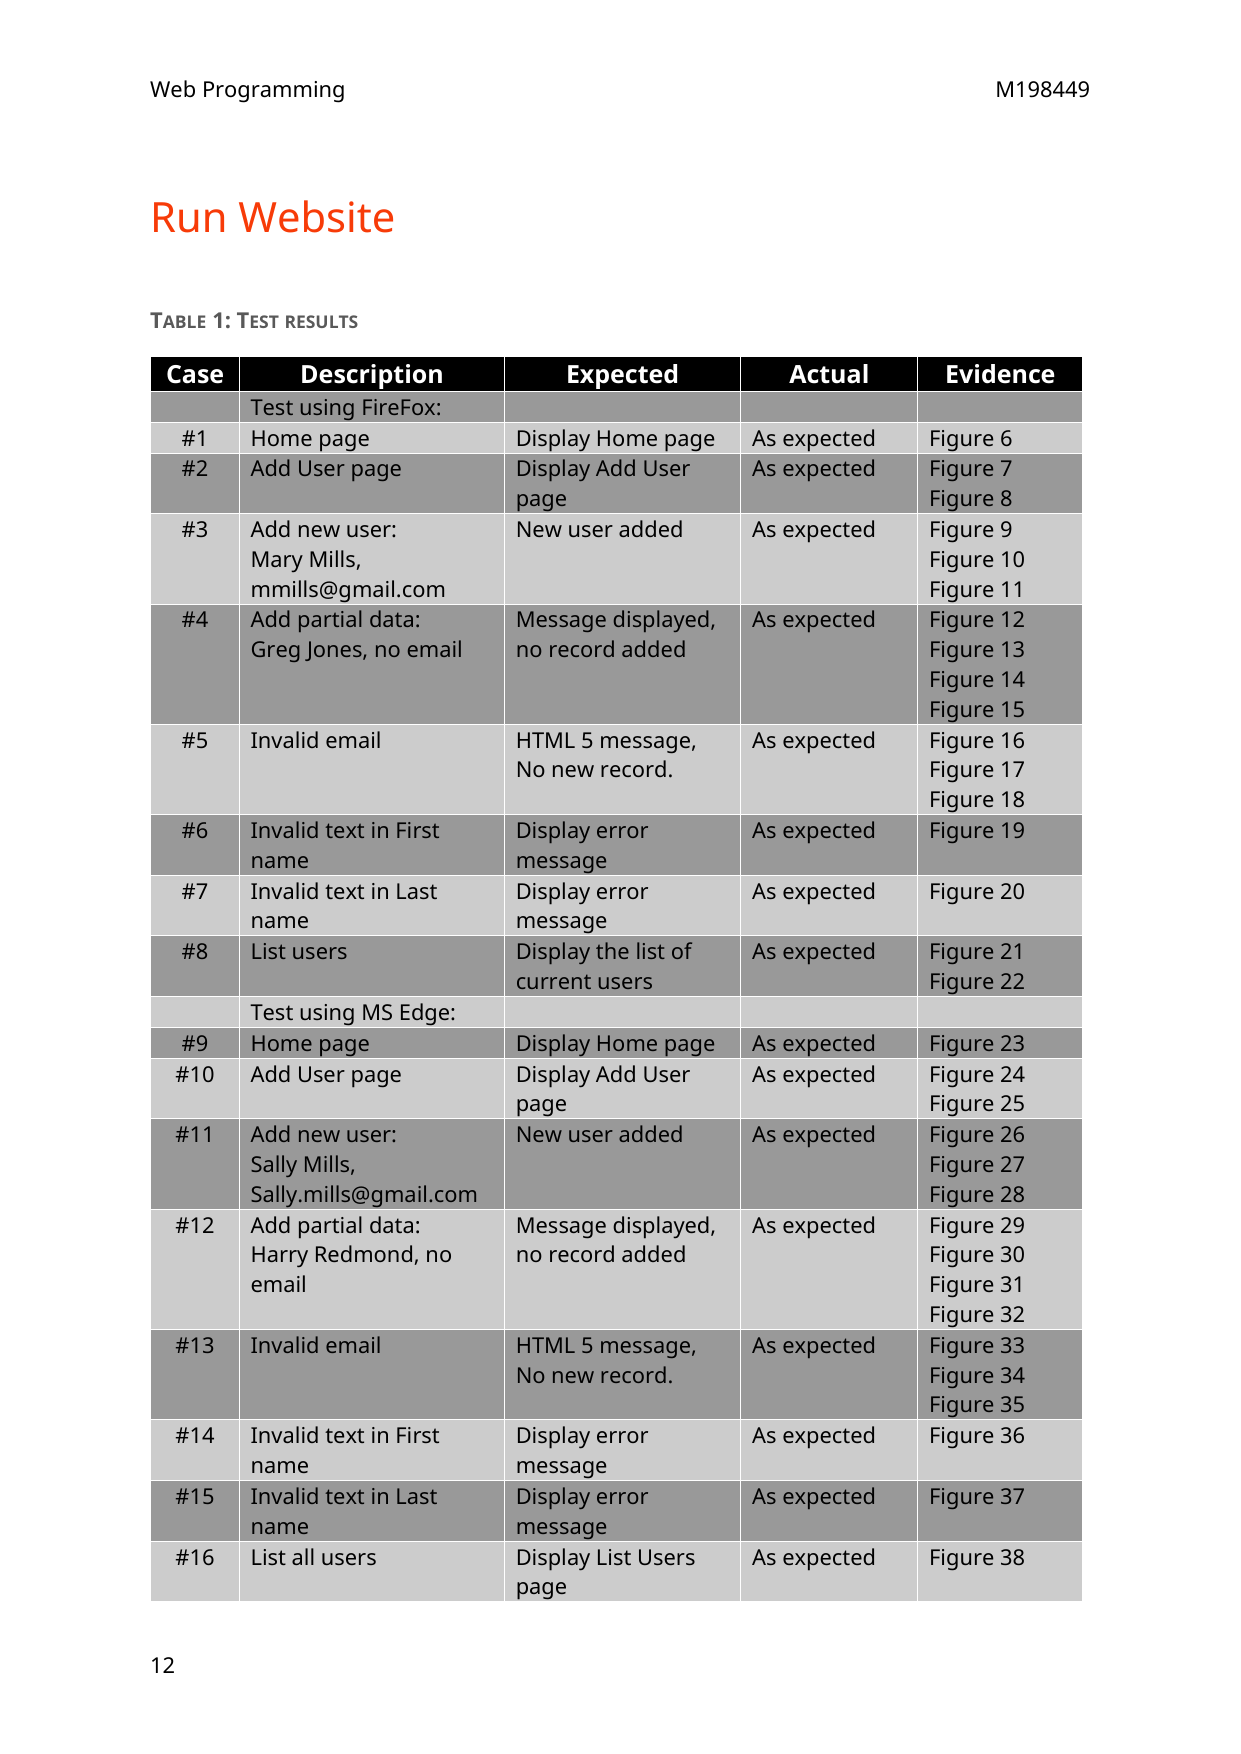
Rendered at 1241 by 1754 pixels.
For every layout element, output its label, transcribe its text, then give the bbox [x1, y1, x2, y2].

table_cell #7 [151, 876, 239, 935]
table_cell Figure 29 Figure 30 Figure 31 Figure 32 [918, 1210, 1082, 1329]
table_cell [918, 392, 1082, 422]
table_cell Display error message [505, 876, 740, 935]
table_cell #11 [151, 1119, 239, 1209]
table_cell Display List Users page [505, 1542, 740, 1601]
table_header Evidence [918, 357, 1082, 391]
table_cell [741, 392, 917, 422]
table_cell Display error message [505, 815, 740, 875]
table_cell Invalid text in Last name [240, 876, 504, 935]
table_cell New user added [505, 1119, 740, 1209]
table_cell As expected [741, 454, 917, 513]
table_cell As expected [741, 423, 917, 452]
table_cell Figure 7 Figure 8 [918, 454, 1082, 513]
table_cell Figure 9 Figure 10 Figure 11 [918, 514, 1082, 603]
table_cell #13 [151, 1330, 239, 1419]
table_cell Figure 23 [918, 1028, 1082, 1058]
table_cell As expected [741, 1542, 917, 1601]
table_cell [505, 392, 740, 422]
table_cell Message displayed, no record added [505, 1210, 740, 1329]
table_cell [505, 997, 740, 1027]
table_cell Display error message [505, 1481, 740, 1541]
text Table 1: Test results [150, 305, 1090, 335]
table_cell List all users [240, 1542, 504, 1601]
table_header Expected [505, 357, 740, 391]
table_cell #5 [151, 725, 239, 814]
table_cell Add new user: Sally Mills, Sally.mills@gmail.com [240, 1119, 504, 1209]
table_cell Figure 33 Figure 34 Figure 35 [918, 1330, 1082, 1419]
table_cell Add User page [240, 454, 504, 513]
table_cell Figure 12 Figure 13 Figure 14 Figure 15 [918, 605, 1082, 724]
table_cell Add partial data: Greg Jones, no email [240, 605, 504, 724]
table_header Description [240, 357, 504, 391]
table_cell Add partial data: Harry Redmond, no email [240, 1210, 504, 1329]
table_cell #15 [151, 1481, 239, 1541]
table_cell Home page [240, 423, 504, 452]
table_cell Figure 20 [918, 876, 1082, 935]
table_cell #16 [151, 1542, 239, 1601]
table_cell #8 [151, 936, 239, 996]
table_cell Invalid text in First name [240, 1420, 504, 1480]
table_cell [741, 997, 917, 1027]
table_cell Invalid text in Last name [240, 1481, 504, 1541]
table_cell Display Add User page [505, 1059, 740, 1118]
table_cell #10 [151, 1059, 239, 1118]
table_cell Test using FireFox: [240, 392, 504, 422]
table_cell List users [240, 936, 504, 996]
table_cell HTML 5 message, No new record. [505, 725, 740, 814]
table_cell [918, 997, 1082, 1027]
table_cell Display error message [505, 1420, 740, 1480]
table_cell Figure 16 Figure 17 Figure 18 [918, 725, 1082, 814]
table_cell Home page [240, 1028, 504, 1058]
table_cell Add new user: Mary Mills, mmills@gmail.com [240, 514, 504, 603]
table_cell Figure 6 [918, 423, 1082, 452]
table_cell #9 [151, 1028, 239, 1058]
table_cell Figure 26 Figure 27 Figure 28 [918, 1119, 1082, 1209]
table_cell Display Home page [505, 1028, 740, 1058]
table_cell As expected [741, 514, 917, 603]
table_cell Test using MS Edge: [240, 997, 504, 1027]
table_cell Figure 21 Figure 22 [918, 936, 1082, 996]
table_cell Message displayed, no record added [505, 605, 740, 724]
table_cell As expected [741, 605, 917, 724]
table_cell As expected [741, 815, 917, 875]
table_cell Figure 38 [918, 1542, 1082, 1601]
table_cell #1 [151, 423, 239, 452]
table_cell Figure 24 Figure 25 [918, 1059, 1082, 1118]
table_cell #6 [151, 815, 239, 875]
table_cell [151, 997, 239, 1027]
table_cell HTML 5 message, No new record. [505, 1330, 740, 1419]
table_cell As expected [741, 936, 917, 996]
table_cell Invalid text in First name [240, 815, 504, 875]
table_cell #3 [151, 514, 239, 603]
table_cell #2 [151, 454, 239, 513]
table_cell Figure 19 [918, 815, 1082, 875]
table_cell As expected [741, 1059, 917, 1118]
table_cell As expected [741, 1119, 917, 1209]
table_cell Invalid email [240, 1330, 504, 1419]
table_cell Figure 37 [918, 1481, 1082, 1541]
table_cell As expected [741, 1481, 917, 1541]
table_cell Figure 36 [918, 1420, 1082, 1480]
table_cell Display Home page [505, 423, 740, 452]
table_cell Display the list of current users [505, 936, 740, 996]
subtitle Run Website [150, 187, 1090, 244]
table_header Case [151, 357, 239, 391]
table_cell Display Add User page [505, 454, 740, 513]
table_cell As expected [741, 876, 917, 935]
table_cell As expected [741, 1420, 917, 1480]
table_cell As expected [741, 1028, 917, 1058]
table_cell New user added [505, 514, 740, 603]
table_cell As expected [741, 1210, 917, 1329]
table_cell #12 [151, 1210, 239, 1329]
table_cell Invalid email [240, 725, 504, 814]
table_cell #4 [151, 605, 239, 724]
table_cell As expected [741, 1330, 917, 1419]
table_cell As expected [741, 725, 917, 814]
table_cell [151, 392, 239, 422]
table_cell Add User page [240, 1059, 504, 1118]
table_cell #14 [151, 1420, 239, 1480]
table_header Actual [741, 357, 917, 391]
